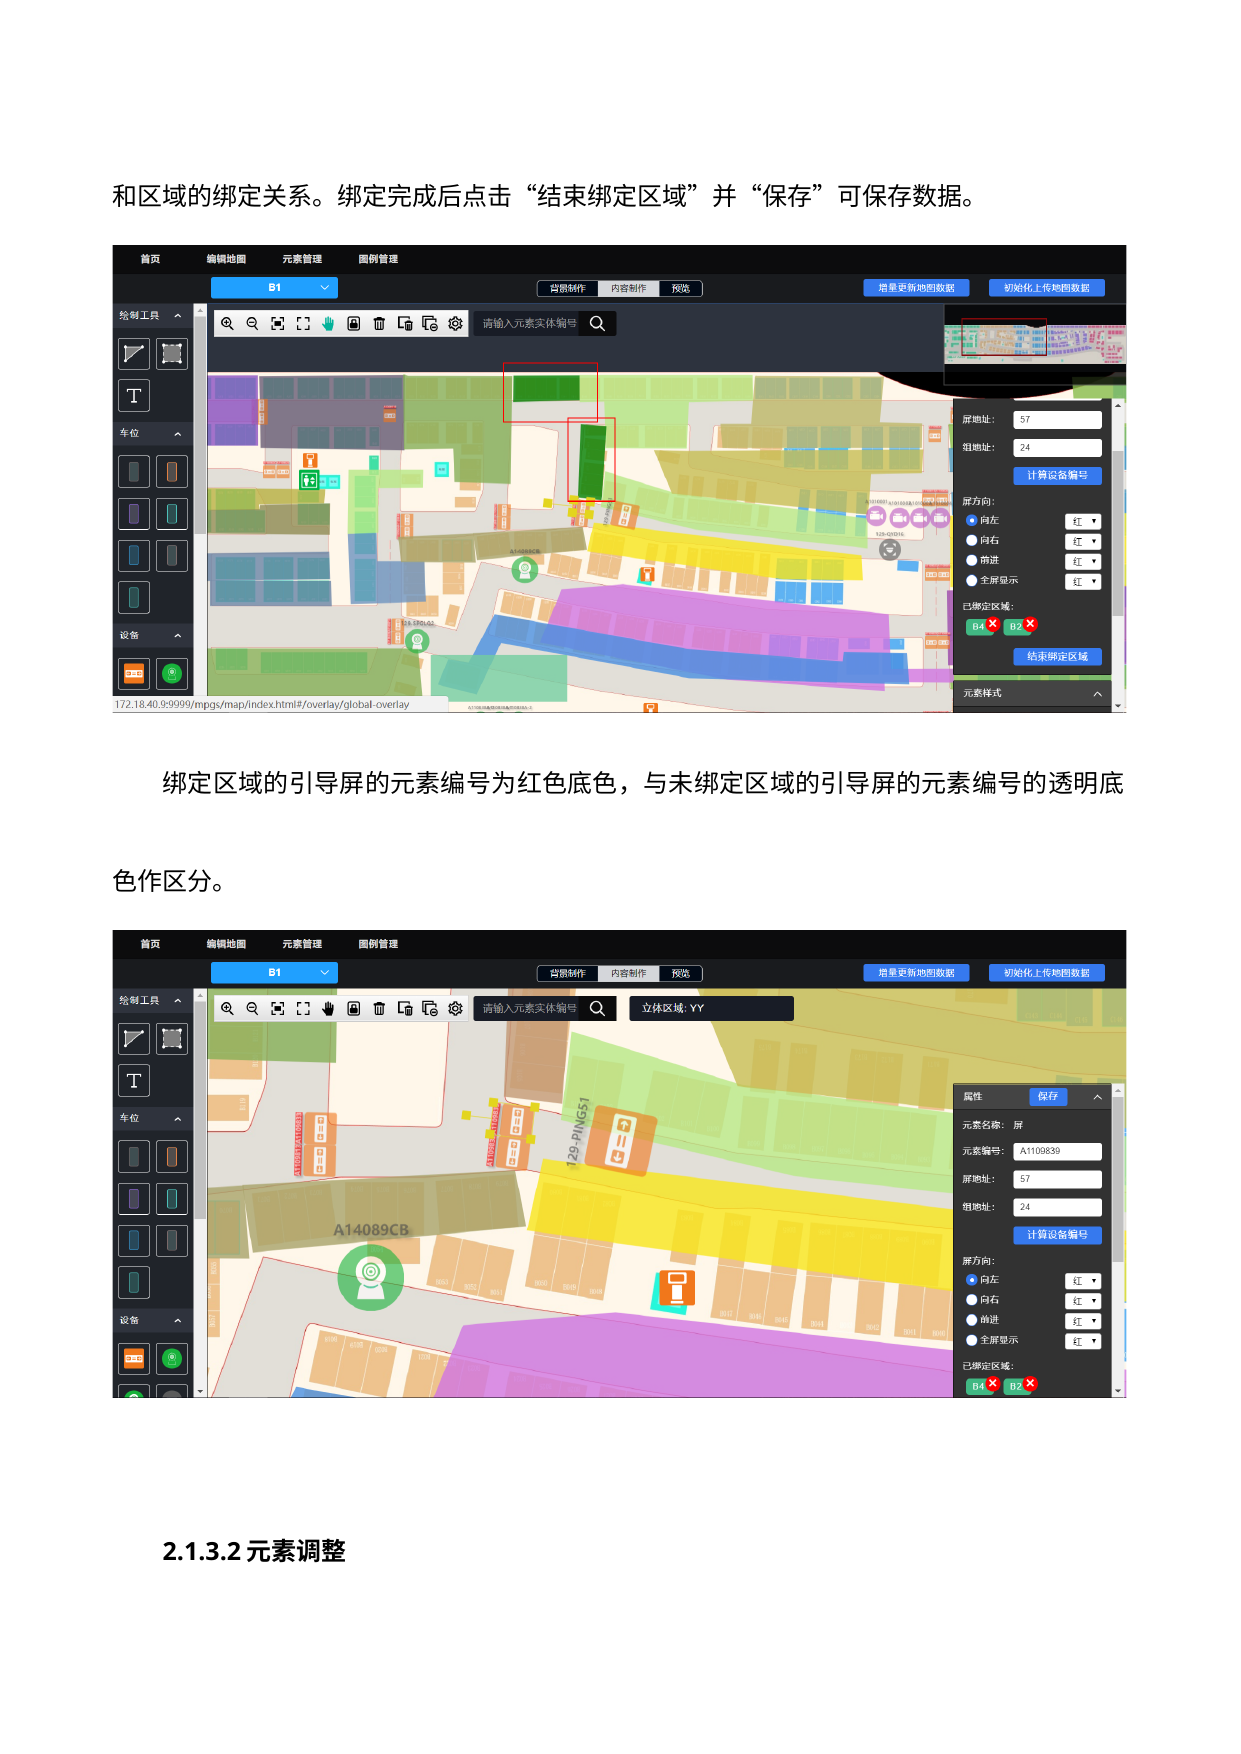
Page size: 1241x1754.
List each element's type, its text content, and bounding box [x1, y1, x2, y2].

text 绑定区域的引导屏的元素编号为红色底色，与未绑定区域的引导屏的元素编号的透明底色作区分。 [112, 749, 1128, 912]
picture [112, 930, 1127, 1398]
text 2.1.3.2元素调整 [112, 1517, 1128, 1582]
picture [112, 245, 1127, 713]
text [112, 162, 1128, 227]
